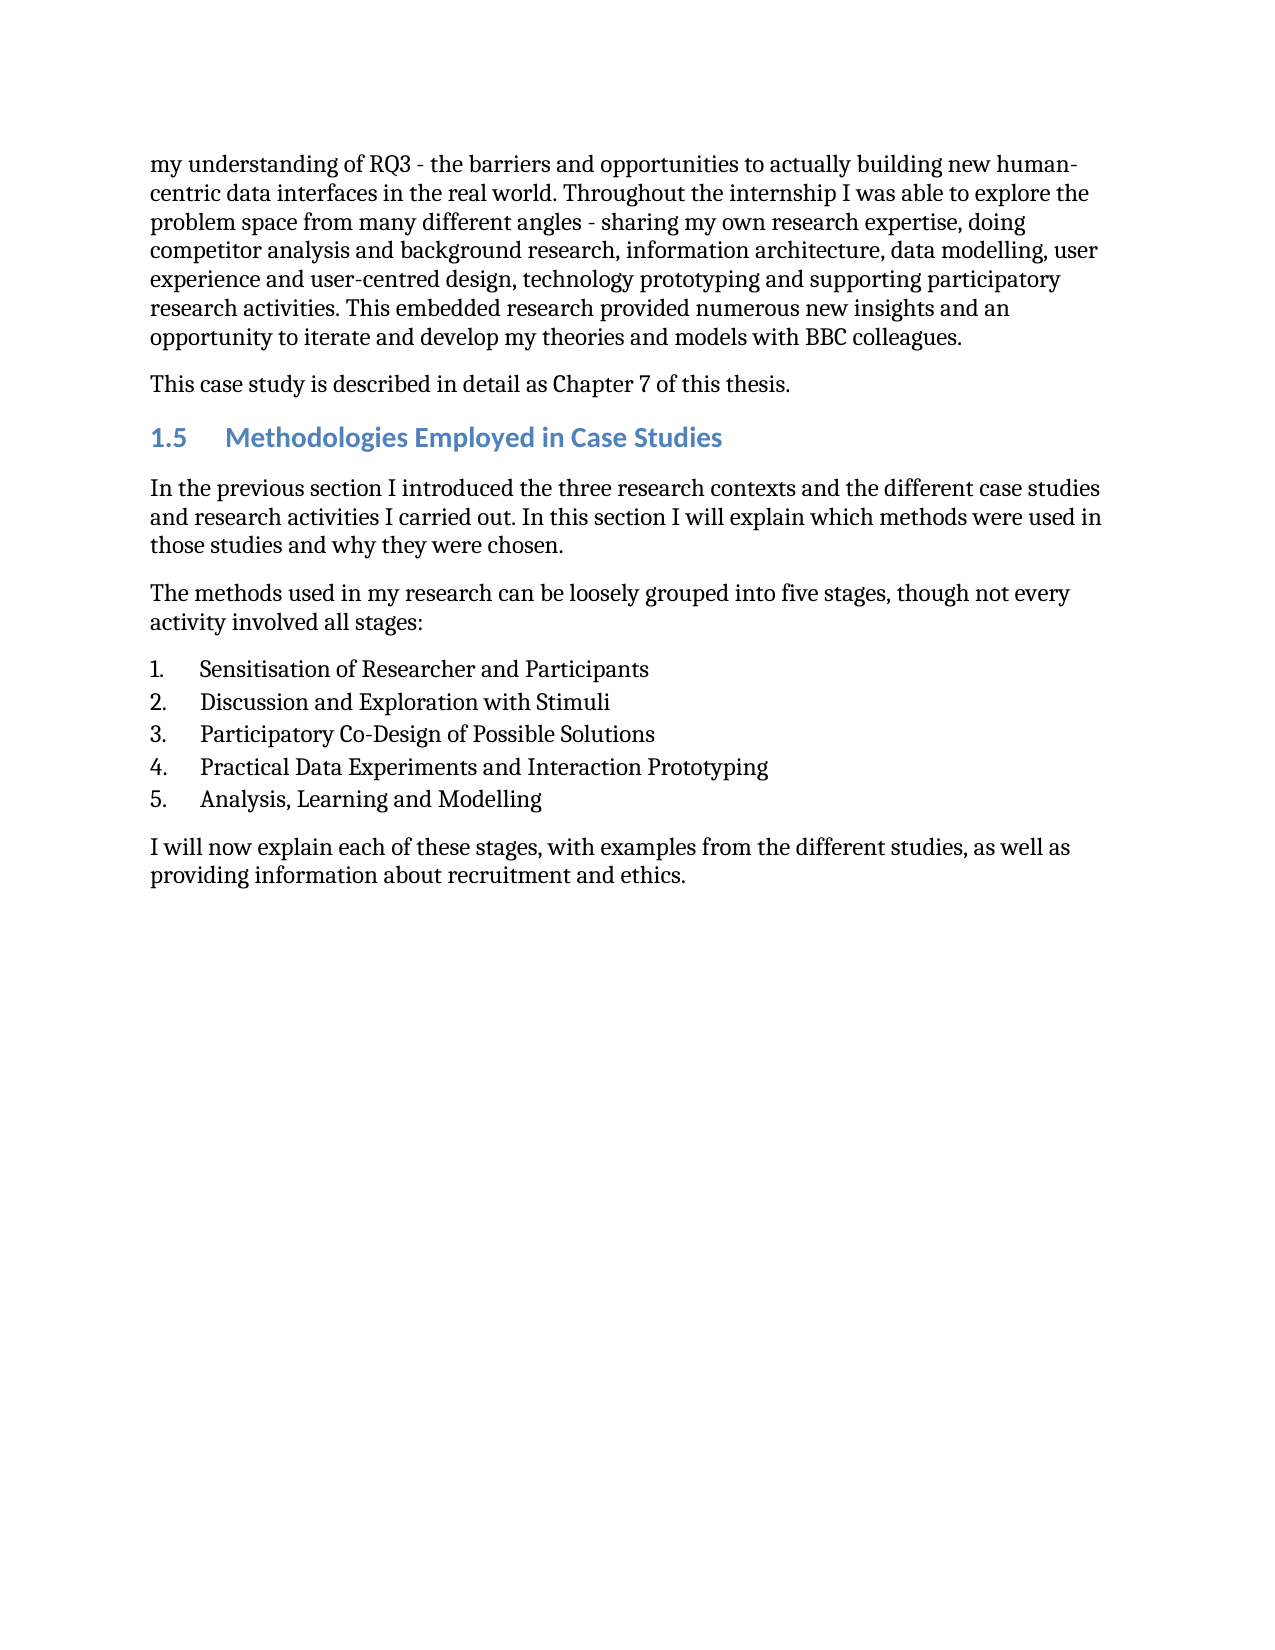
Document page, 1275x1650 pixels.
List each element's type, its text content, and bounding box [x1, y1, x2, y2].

subtitle 1.5 Methodologies Employed in Case Studies [150, 419, 1125, 455]
list Participatory Co-Design of Possible Solutions [150, 720, 1125, 749]
list Analysis, Learning and Modelling [150, 785, 1125, 814]
list Discussion and Exploration with Stimuli [150, 688, 1125, 716]
list Sensitisation of Researcher and Participants [150, 655, 1125, 684]
text This case study is described in detail as Chapter 7 of this thesis. [150, 370, 1125, 399]
text The methods used in my research can be loosely grouped into five stages, though not every activity involved all stages: [150, 579, 1125, 636]
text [150, 150, 1125, 351]
text In the previous section I introduced the three research contexts and the different case studies and research activities I carried out. In this section I will explain which methods were used in those studies and why they were chosen. [150, 474, 1125, 560]
text I will now explain each of these stages, with examples from the different studies, as well as providing information about recruitment and ethics. [150, 833, 1125, 890]
list Practical Data Experiments and Interaction Prototyping [150, 753, 1125, 781]
